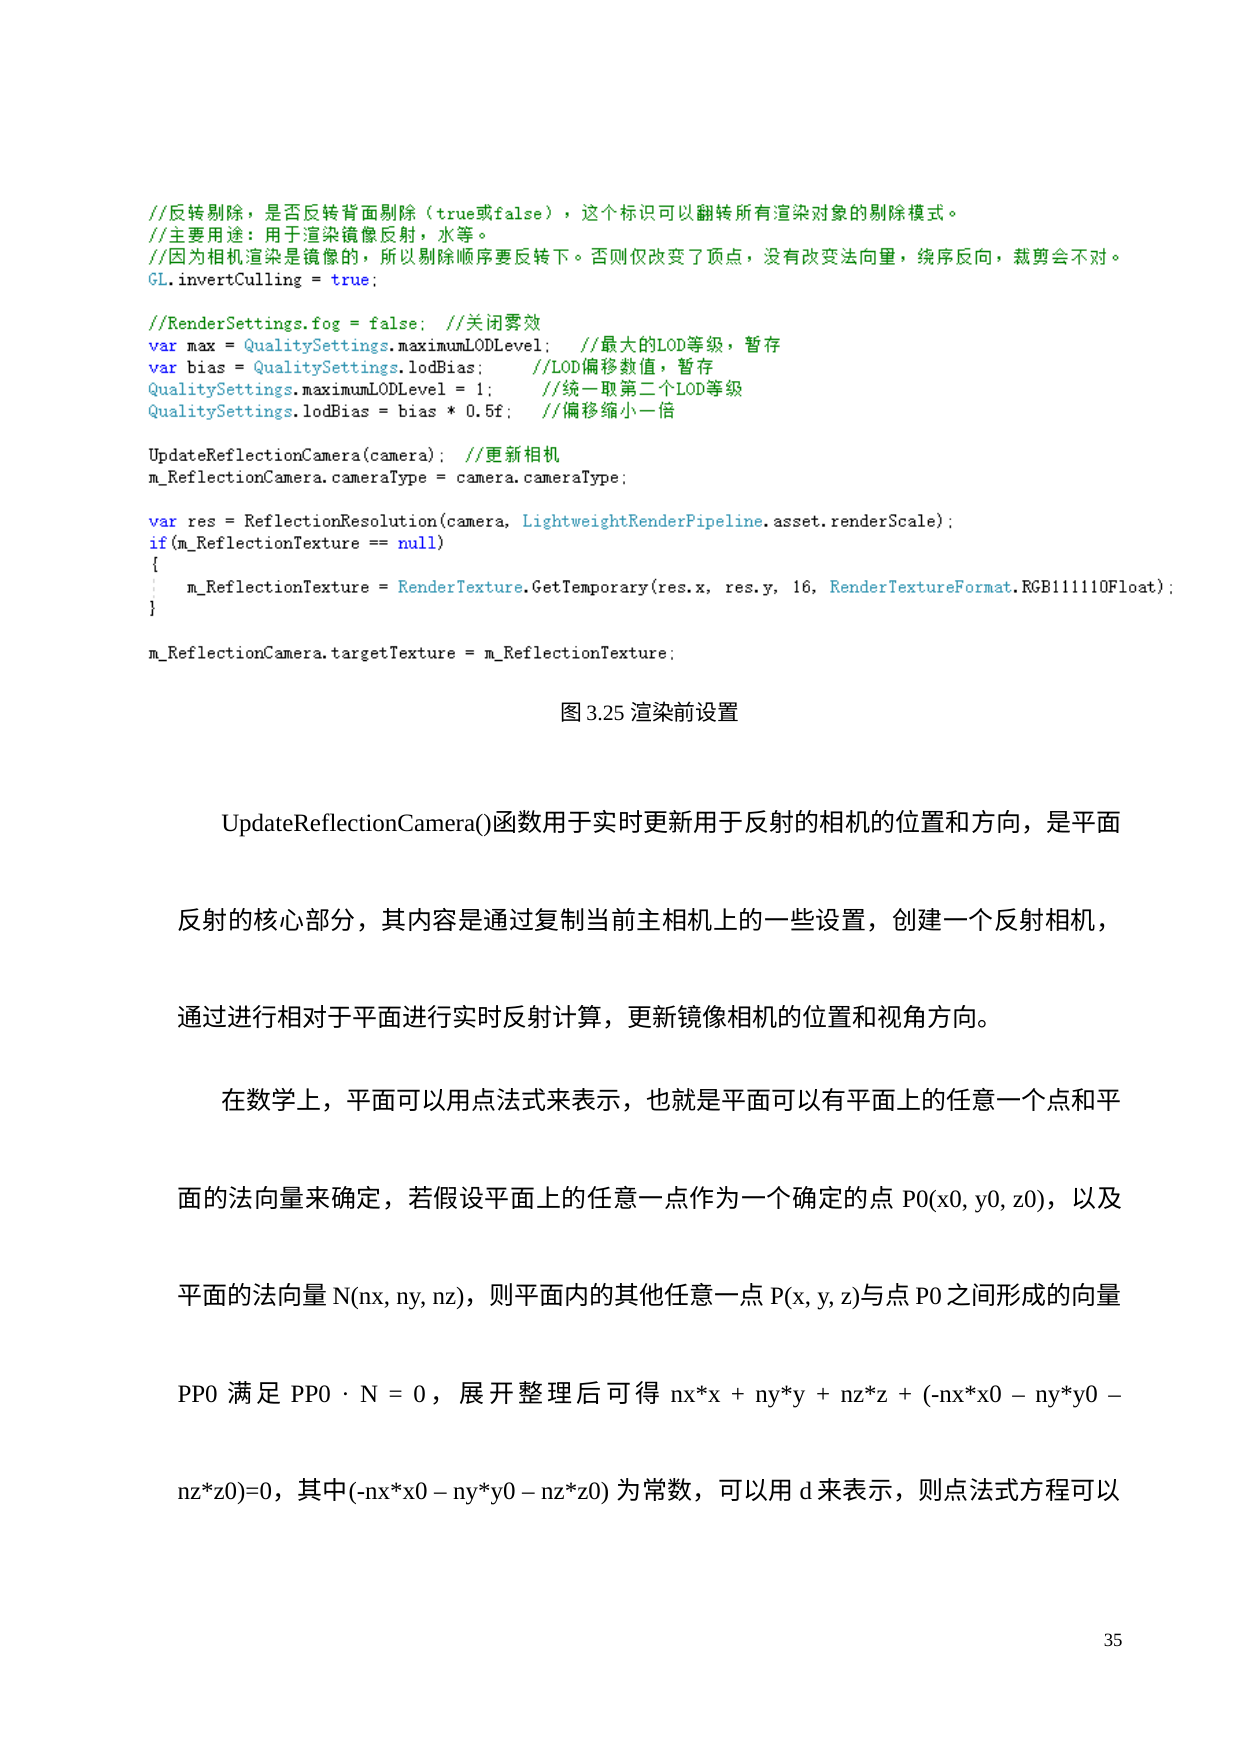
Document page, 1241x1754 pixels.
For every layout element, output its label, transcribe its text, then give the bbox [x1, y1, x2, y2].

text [177, 1066, 1122, 1521]
text 图3.25 渲染前设置 [177, 695, 1122, 727]
text UpdateReflectionCamera()函数用于实时更新用于反射的相机的位置和方向，是平面反射的核心部分，其内容是通过复制当前主相机上的一些设置，创建一个反射相机，通过进行相对于平面进行实时反射计算，更新镜像相机的位置和视角方向。 [177, 788, 1122, 1048]
picture [130, 192, 1187, 671]
